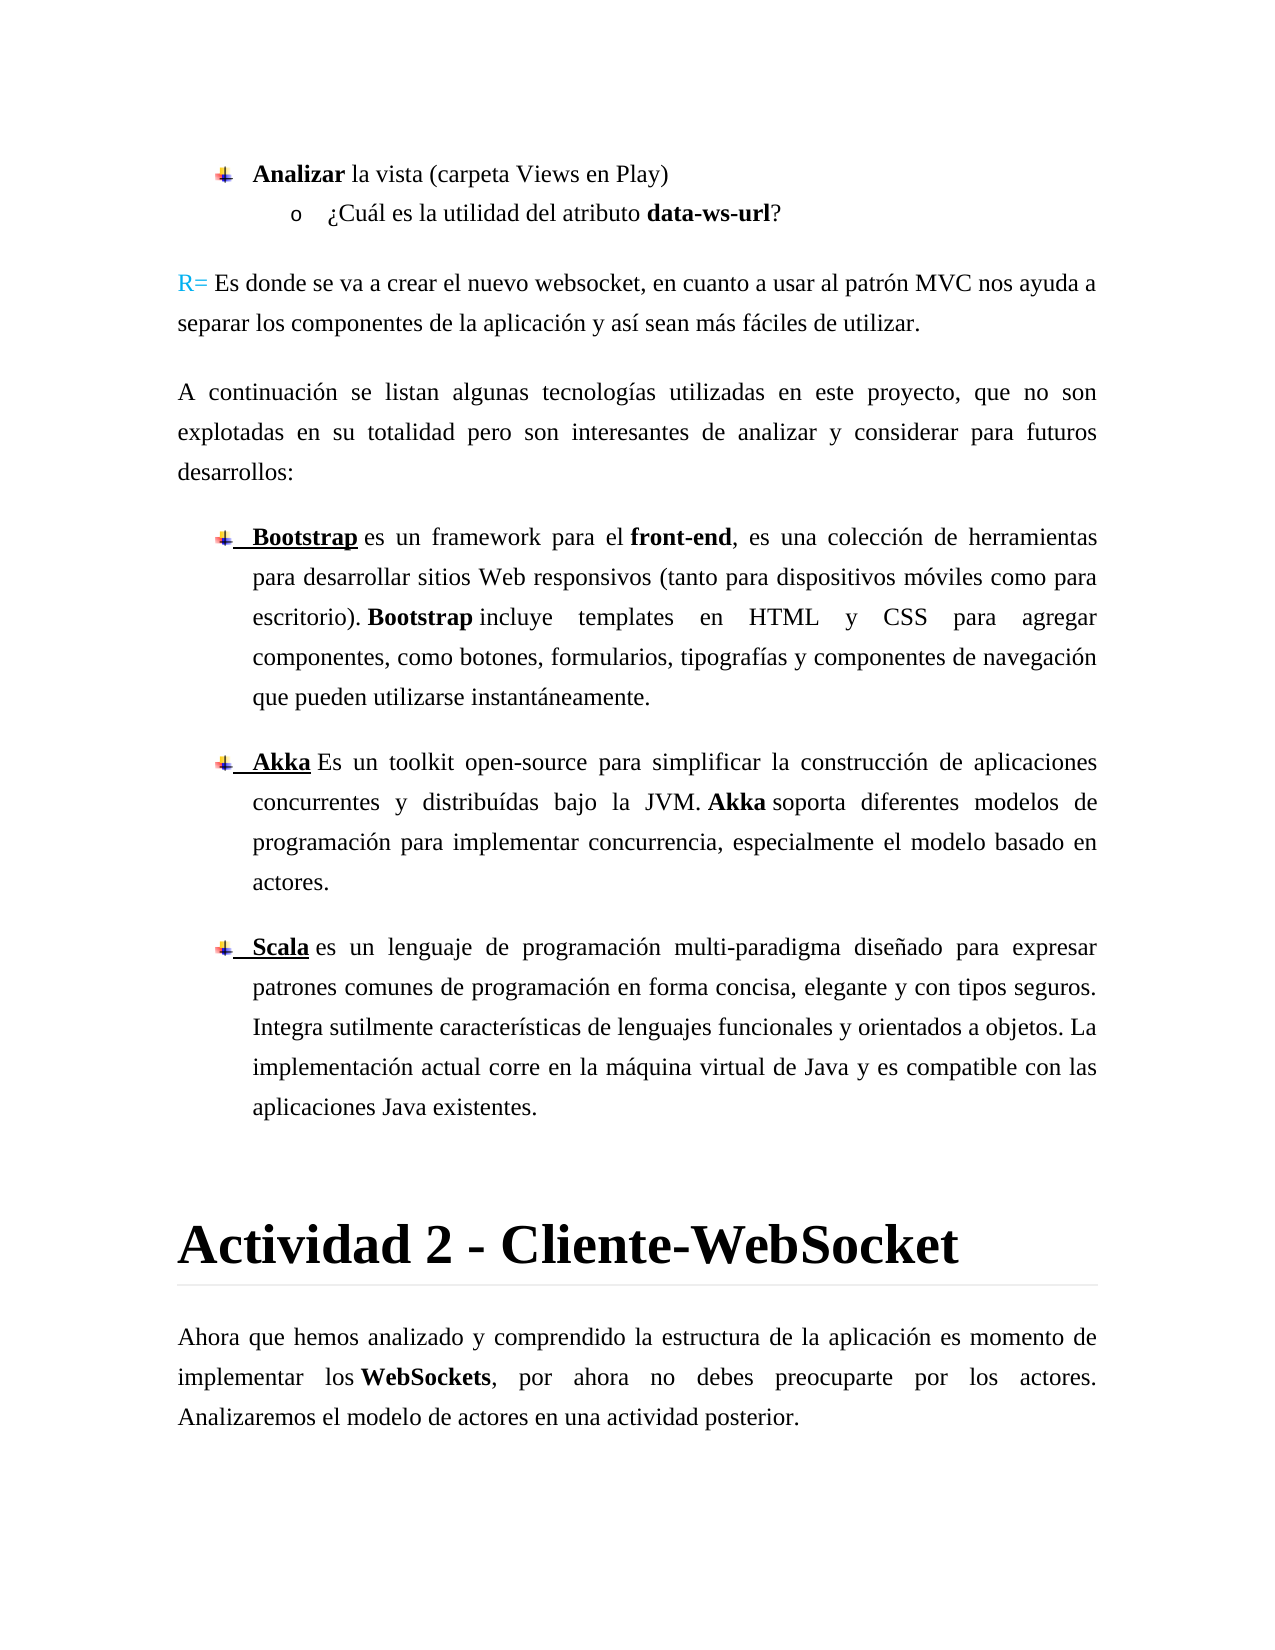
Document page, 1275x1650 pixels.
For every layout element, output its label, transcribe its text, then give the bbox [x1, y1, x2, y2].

list ¿Cuál es la utilidad del atributo data-ws-url? [290, 188, 1098, 228]
text Ahora que hemos analizado y comprendido la estructura de la aplicación es momento de implementar los WebSockets, por ahora no debes preocuparte por los actores. Analizaremos el modelo de actores en una actividad posterior. [177, 1311, 1098, 1431]
list Analizar la vista (carpeta Views en Play) [215, 148, 1098, 188]
text R= Es donde se va a crear el nuevo websocket, en cuanto a usar al patrón MVC nos ayuda a separar los componentes de la aplicación y así sean más fáciles de utilizar. [177, 257, 1098, 337]
text A continuación se listan algunas tecnologías utilizadas en este proyecto, que no son explotadas en su totalidad pero son interesantes de analizar y considerar para futuros desarrollos: [177, 366, 1098, 486]
picture [215, 165, 233, 183]
text Actividad 2 - Cliente-WebSocket [177, 1211, 1098, 1284]
picture [215, 529, 233, 546]
list Akka Es un toolkit open-source para simplificar la construcción de aplicaciones concurrentes y distribuídas bajo la JVM. Akka soporta diferentes modelos de programación para implementar concurrencia, especialmente el modelo basado en actores. [215, 736, 1098, 896]
list Scala es un lenguaje de programación multi-paradigma diseñado para expresar patrones comunes de programación en forma concisa, elegante y con tipos seguros. Integra sutilmente características de lenguajes funcionales y orientados a objetos. La implementación actual corre en la máquina virtual de Java y es compatible con las aplicaciones Java existentes. [215, 921, 1098, 1121]
picture [215, 754, 233, 771]
list Bootstrap es un framework para el front-end, es una colección de herramientas para desarrollar sitios Web responsivos (tanto para dispositivos móviles como para escritorio). Bootstrap incluye templates en HTML y CSS para agregar componentes, como botones, formularios, tipografías y componentes de navegación que pueden utilizarse instantáneamente. [215, 511, 1098, 711]
picture [215, 939, 233, 956]
